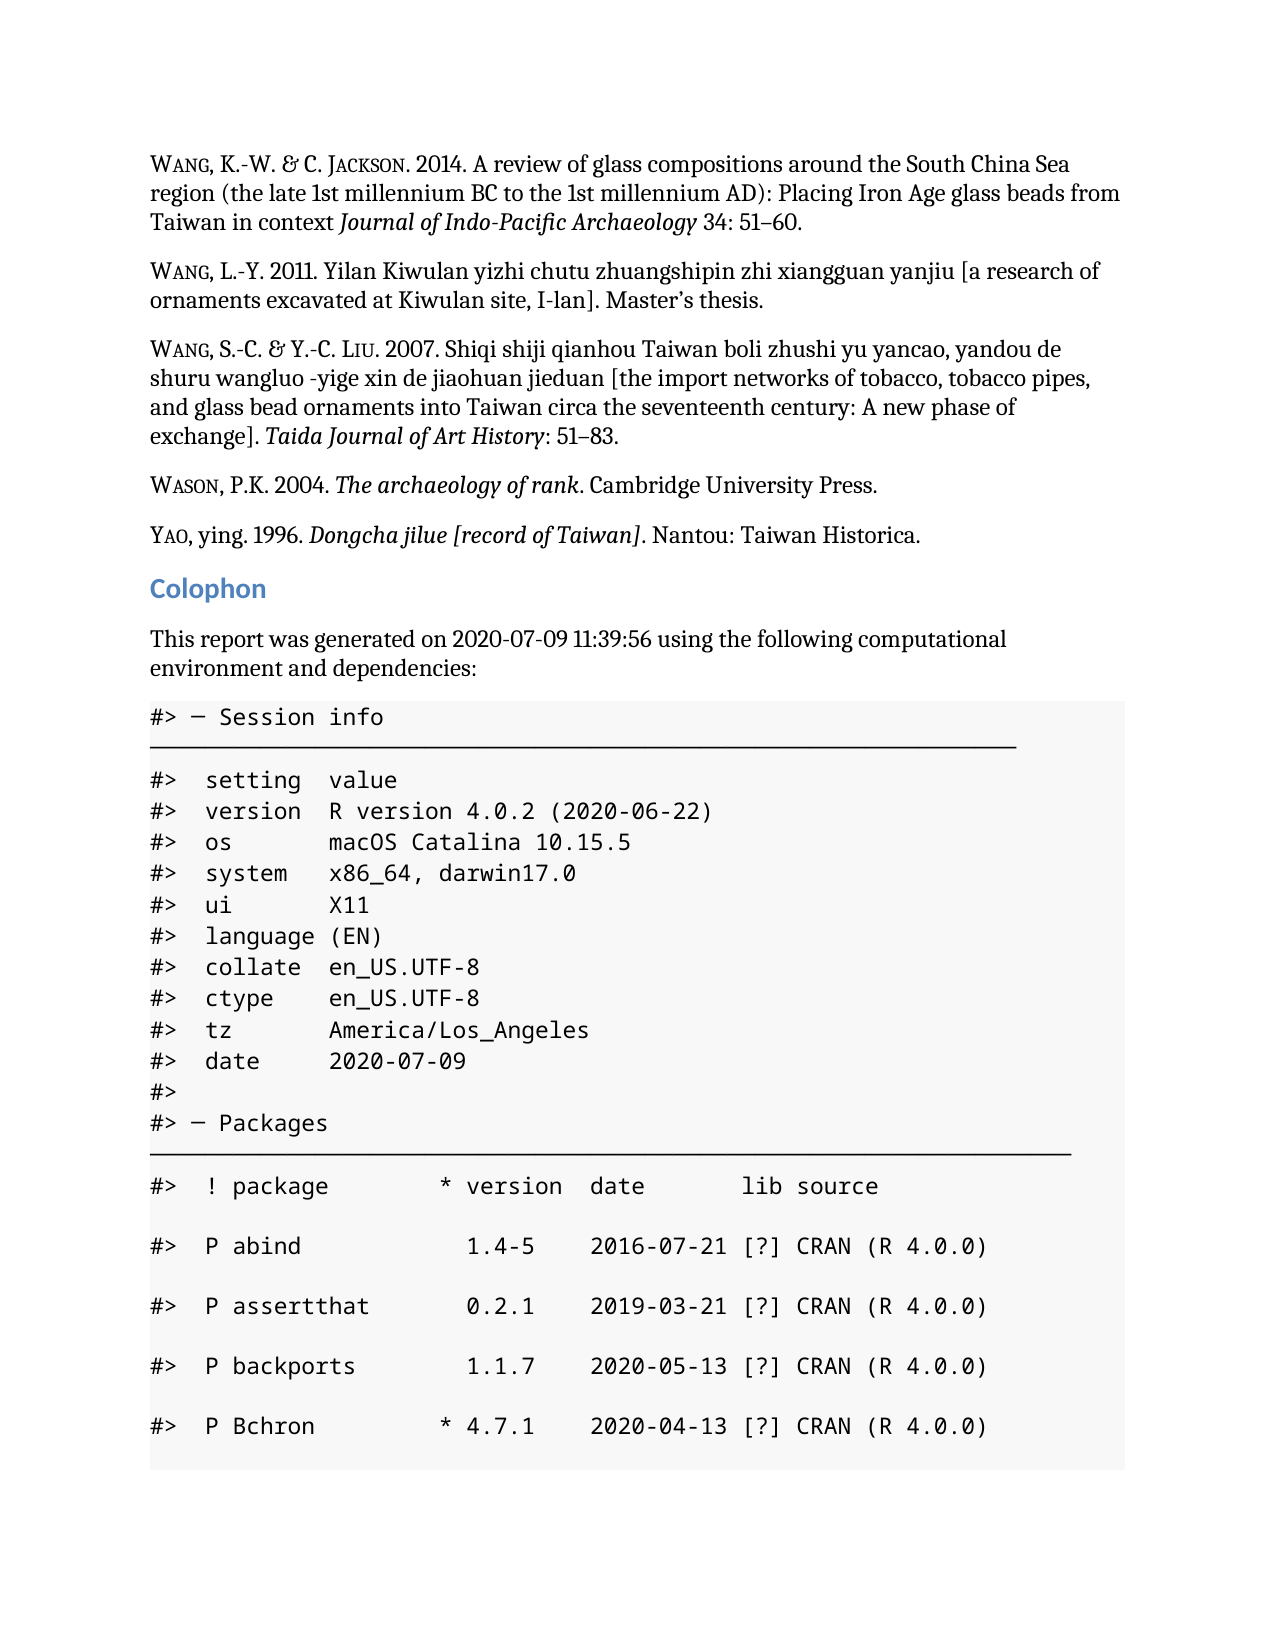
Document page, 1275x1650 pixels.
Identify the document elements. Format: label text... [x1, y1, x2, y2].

text Wang, L.-Y. 2011. Yilan Kiwulan yizhi chutu zhuangshipin zhi xiangguan yanjiu [a research of ornaments excavated at Kiwulan site, I-lan]. Master’s thesis. [150, 257, 1125, 314]
text Yao, ying. 1996. Dongcha jilue [record of Taiwan]. Nantou: Taiwan Historica. [150, 521, 1125, 549]
subtitle Colophon [150, 570, 1125, 606]
text Wason, P.K. 2004. The archaeology of rank. Cambridge University Press. [150, 471, 1125, 500]
text Wang, S.-C. & Y.-C. Liu. 2007. Shiqi shiji qianhou Taiwan boli zhushi yu yancao, yandou de shuru wangluo -yige xin de jiaohuan jieduan [the import networks of tobacco, tobacco pipes, and glass bead ornaments into Taiwan circa the seventeenth century: A new phase of exchange]. Taida Journal of Art History: 51–83. [150, 335, 1125, 450]
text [150, 701, 1125, 1470]
text Wang, K.-W. & C. Jackson. 2014. A review of glass compositions around the South China Sea region (the late 1st millennium BC to the 1st millennium AD): Placing Iron Age glass beads from Taiwan in context Journal of Indo-Pacific Archaeology 34: 51–60. [150, 150, 1125, 236]
text This report was generated on 2020-07-09 11:39:56 using the following computational environment and dependencies: [150, 625, 1125, 682]
